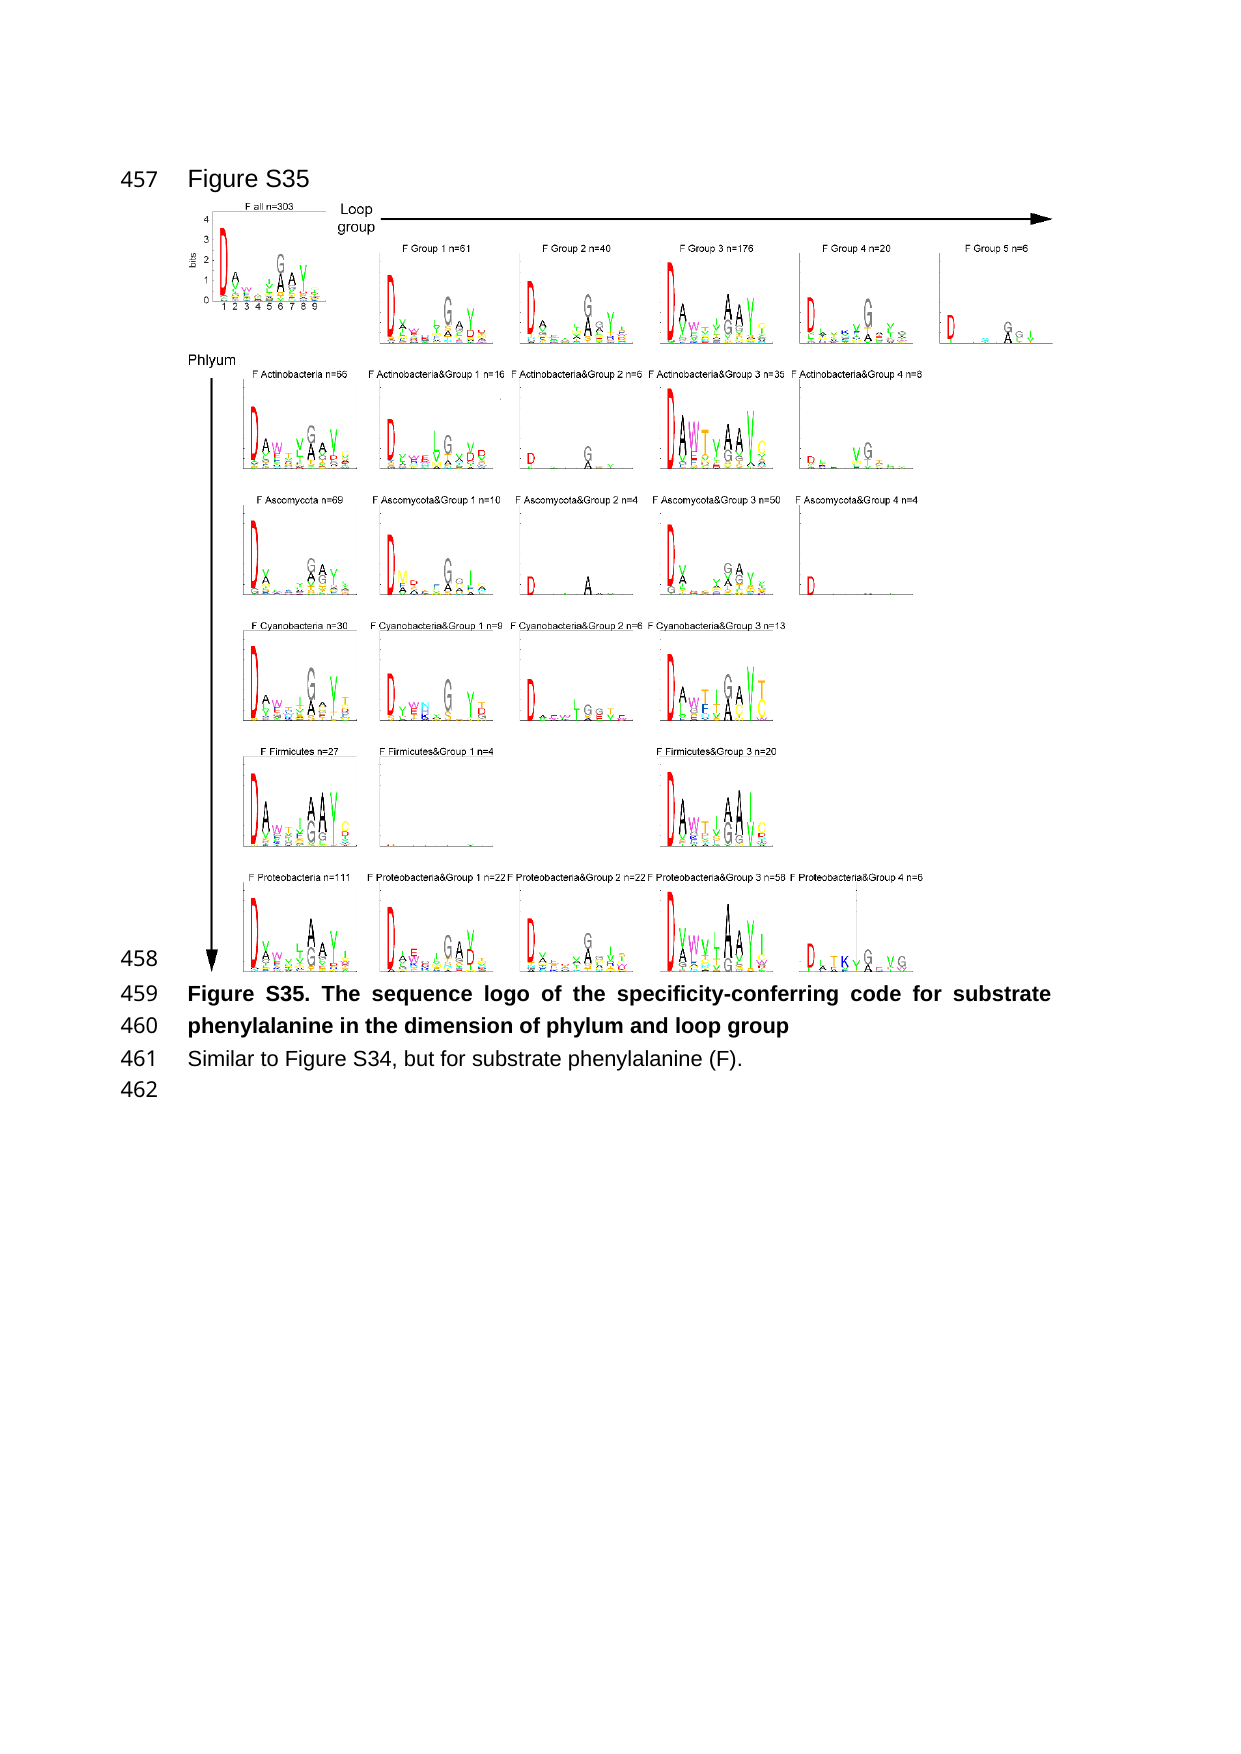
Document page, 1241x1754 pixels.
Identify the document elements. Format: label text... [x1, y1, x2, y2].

text Figure S35. The sequence logo of the specificity-conferring code for substrate phenylalanine in the dimension of phylum and loop group [187, 977, 1053, 1042]
picture [187, 202, 1053, 972]
subtitle Figure S35 [187, 162, 1053, 194]
text Similar to Figure S34, but for substrate phenylalanine (F). [187, 1042, 1053, 1074]
